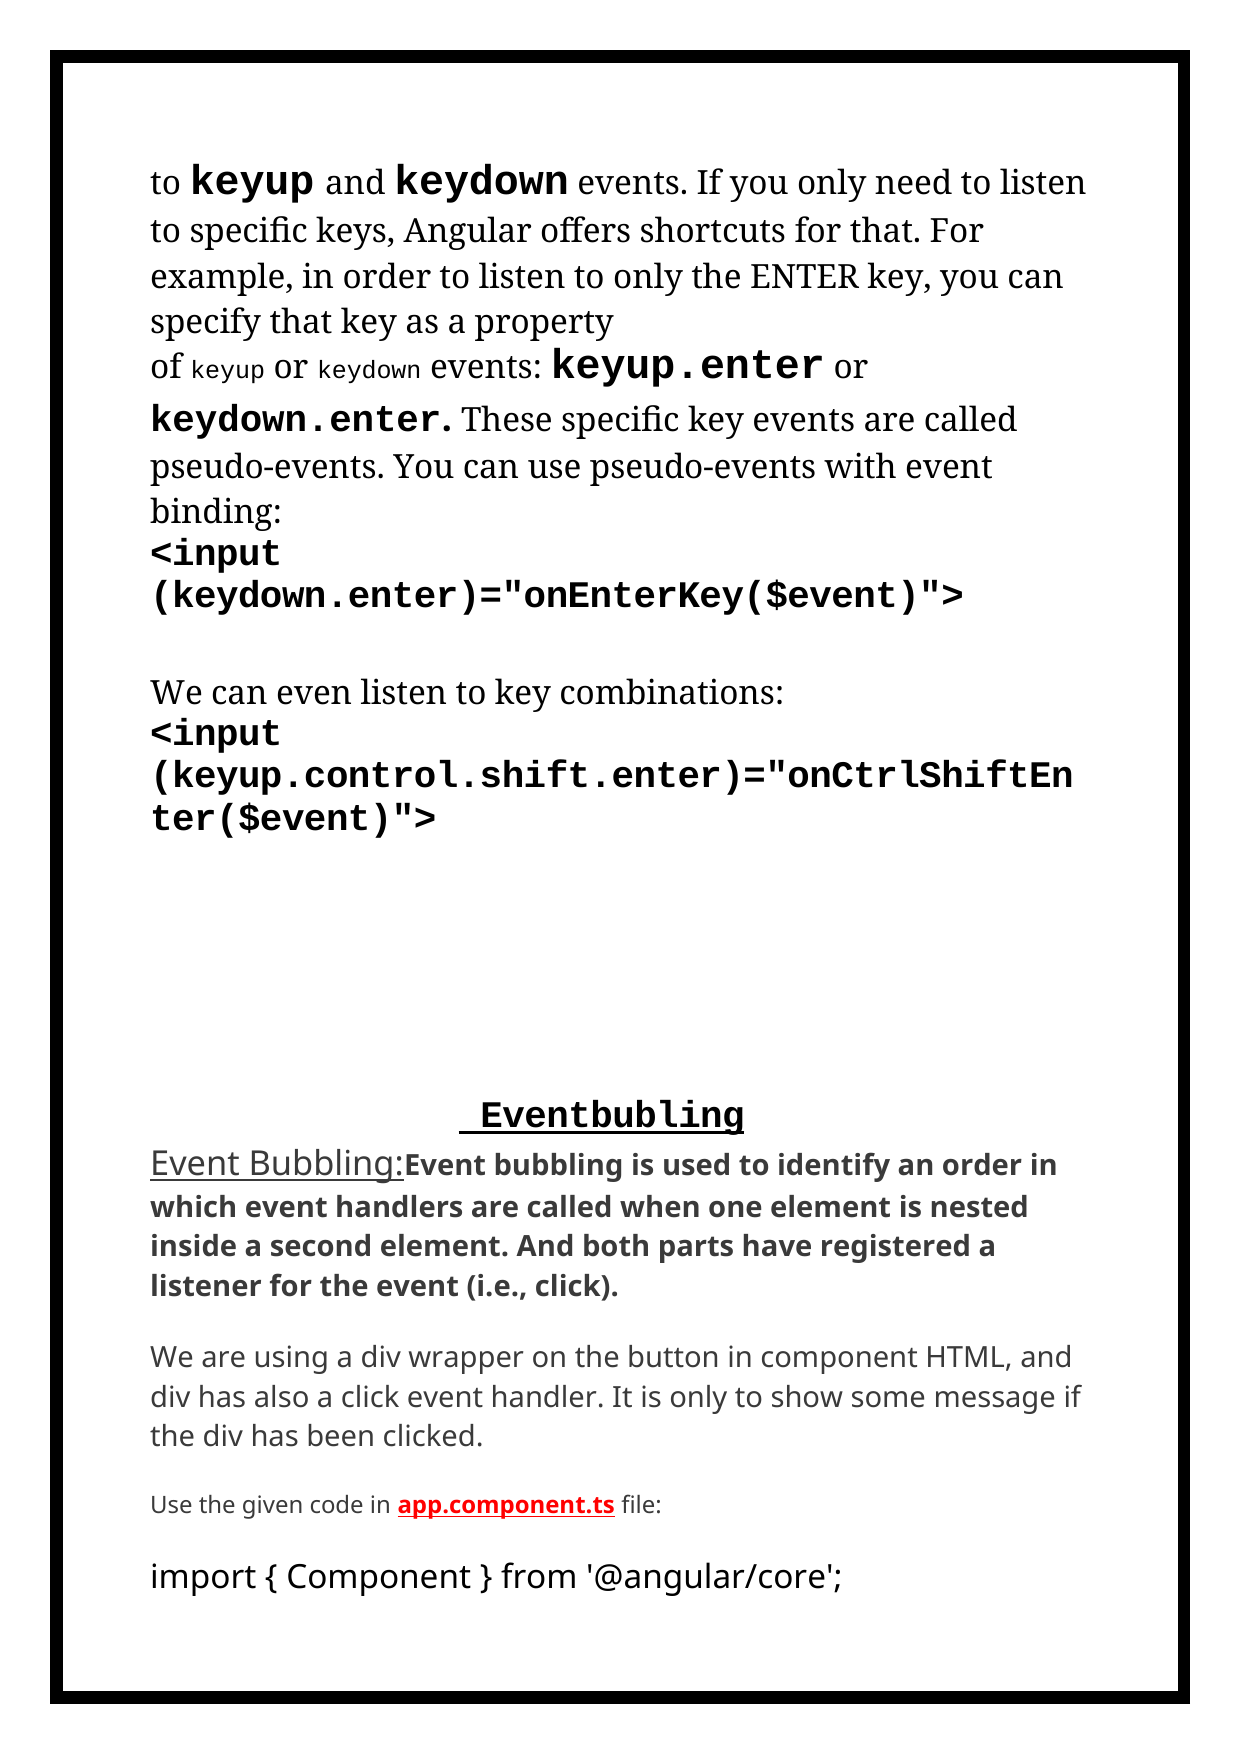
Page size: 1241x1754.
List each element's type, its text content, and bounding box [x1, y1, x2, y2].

text We are using a div wrapper on the button in component HTML, and div has also a click event handler. It is only to show some message if the div has been clicked. [150, 1336, 1090, 1455]
text <input (keyup.control.shift.enter)="onCtrlShiftEnter($event)"> [150, 714, 1090, 842]
text We can even listen to key combinations: [150, 669, 1090, 714]
text import { Component } from '@angular/core'; [150, 1553, 1090, 1598]
text Use the given code in app.component.ts file: [150, 1488, 1090, 1520]
text <input (keydown.enter)="onEnterKey($event)"> [150, 534, 1090, 619]
text Eventbubling [150, 1097, 1090, 1139]
subtitle Event Bubbling:Event bubbling is used to identify an order in which event handlers are called when one element is nested inside a second element. And both parts have registered a listener for the event (i.e., click). [150, 1139, 1090, 1305]
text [150, 150, 1090, 534]
